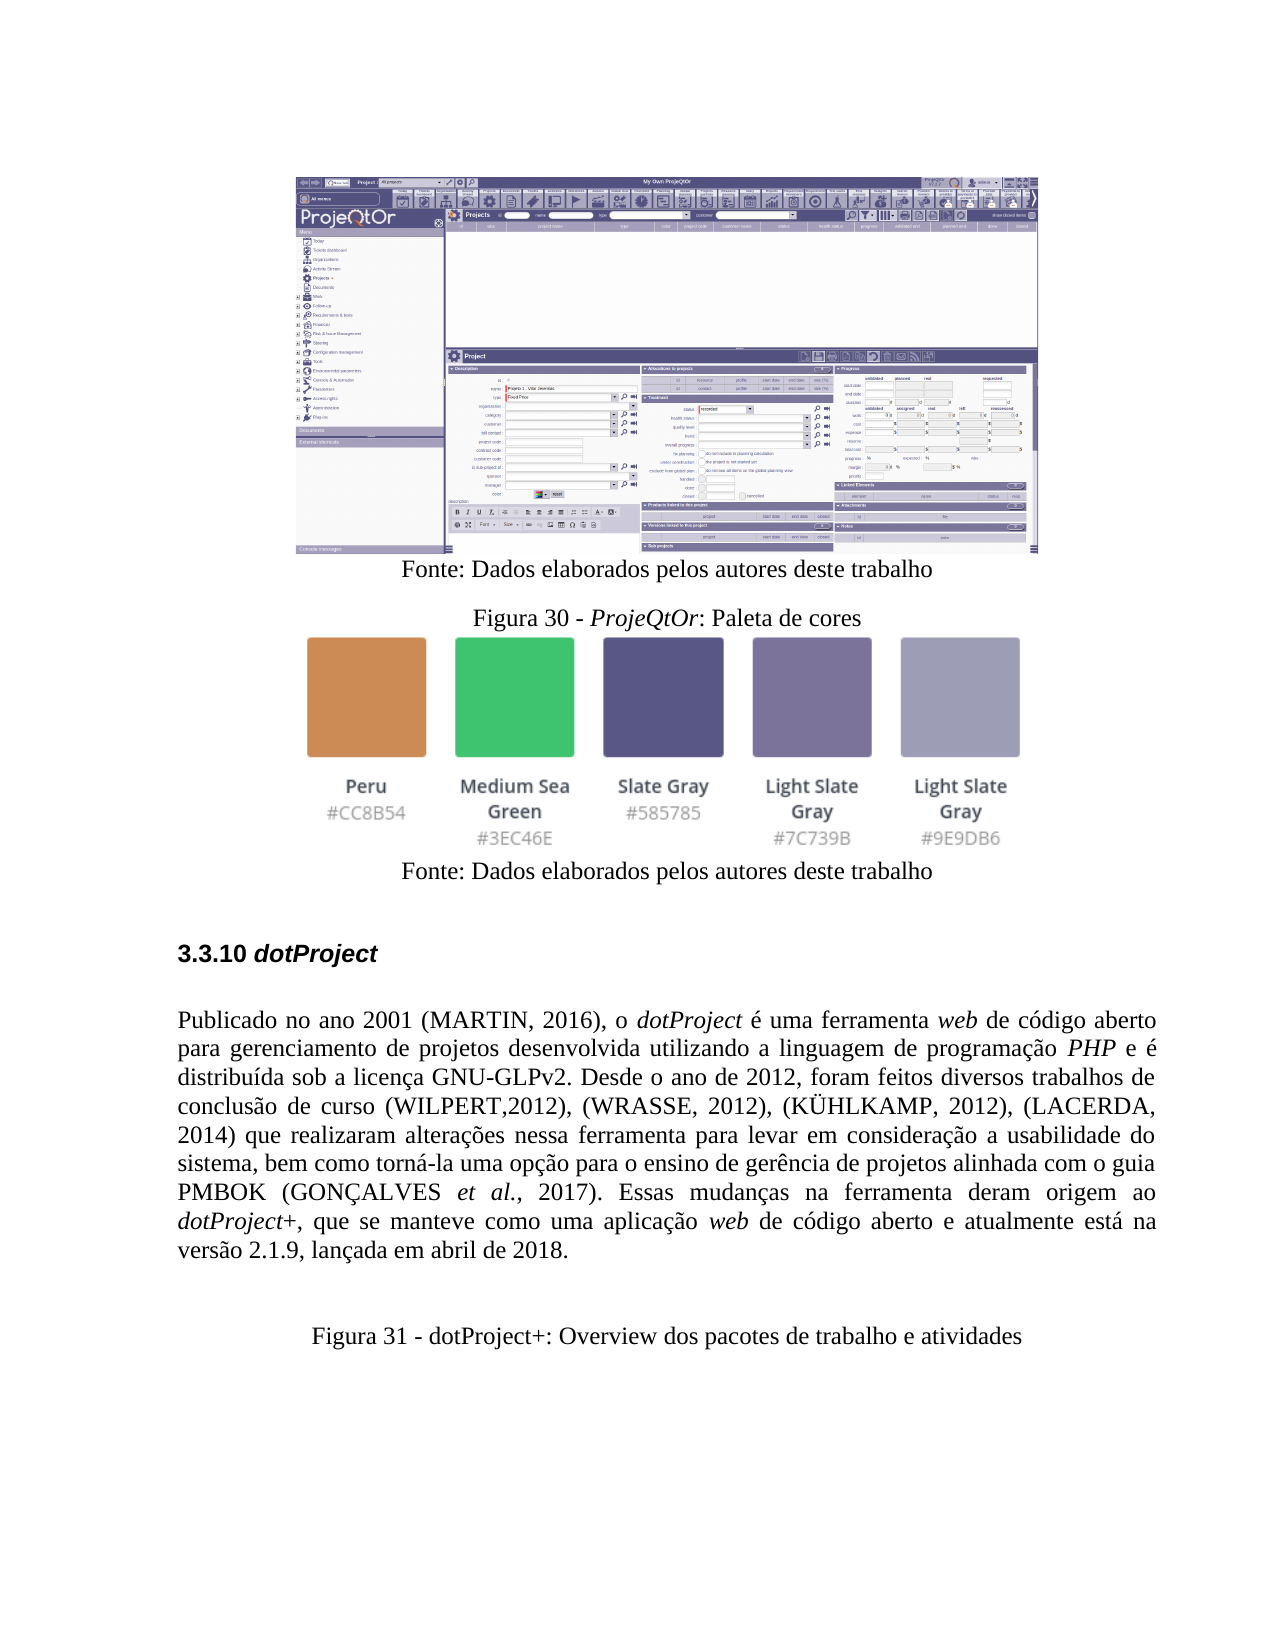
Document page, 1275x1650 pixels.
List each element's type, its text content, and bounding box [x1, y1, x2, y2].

picture [295, 177, 1039, 554]
text 3.3.10 dotProject [177, 939, 1157, 967]
text Figura 31 - dotProject+: Overview dos pacotes de trabalho e atividades [177, 1321, 1157, 1350]
text Fonte: Dados elaborados pelos autores deste trabalho [177, 554, 1157, 582]
text Publicado no ano 2001 (MARTIN, 2016), o dotProject é uma ferramenta web de código aberto para gerenciamento de projetos desenvolvida utilizando a linguagem de programação PHP e é distribuída sob a licença GNU-GLPv2. Desde o ano de 2012, foram feitos diversos trabalhos de conclusão de curso (WILPERT,2012), (WRASSE, 2012), (KÜHLKAMP, 2012), (LACERDA, 2014) que realizaram alterações nessa ferramenta para levar em consideração a usabilidade do sistema, bem como torná-la uma opção para o ensino de gerência de projetos alinhada com o guia PMBOK (GONÇALVES et al., 2017). Essas mudanças na ferramenta deram origem ao dotProject+, que se manteve como uma aplicação web de código aberto e atualmente está na versão 2.1.9, lançada em abril de 2018. [177, 1005, 1157, 1263]
picture [306, 632, 1028, 857]
text Fonte: Dados elaborados pelos autores deste trabalho [177, 856, 1157, 885]
text Figura 30 - ProjeQtOr: Paleta de cores [177, 603, 1157, 632]
